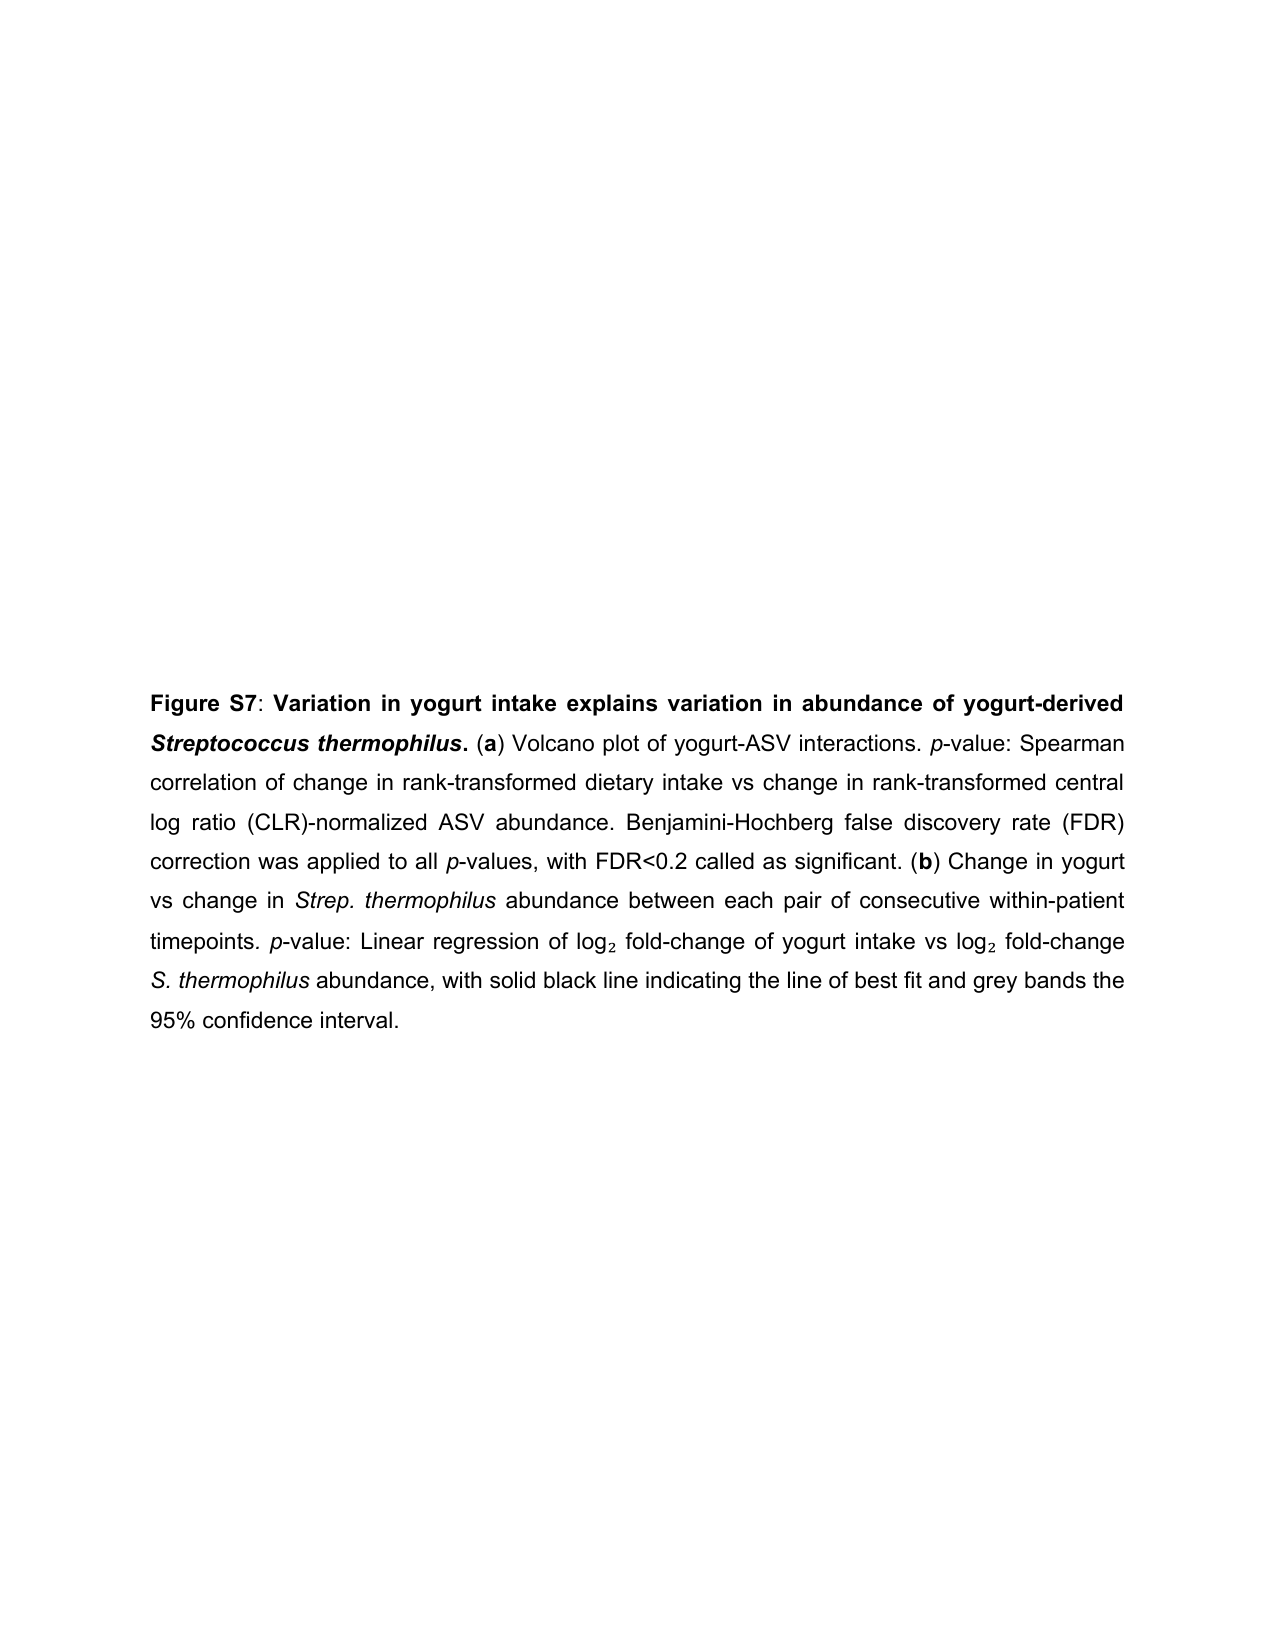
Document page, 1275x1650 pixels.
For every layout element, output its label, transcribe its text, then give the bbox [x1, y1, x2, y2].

text Figure S7: Variation in yogurt intake explains variation in abundance of yogurt-derived Streptococcus thermophilus. (a) Volcano plot of yogurt-ASV interactions. p-value: Spearman correlation of change in rank-transformed dietary intake vs change in rank-transformed central log ratio (CLR)-normalized ASV abundance. Benjamini-Hochberg false discovery rate (FDR) correction was applied to all p-values, with FDR<0.2 called as significant. (b) Change in yogurt vs change in Strep. thermophilus abundance between each pair of consecutive within-patient timepoints. p-value: Linear regression of log₂ fold-change of yogurt intake vs log₂ fold-change S. thermophilus abundance, with solid black line indicating the line of best fit and grey bands the 95% confidence interval. [150, 690, 1125, 1033]
